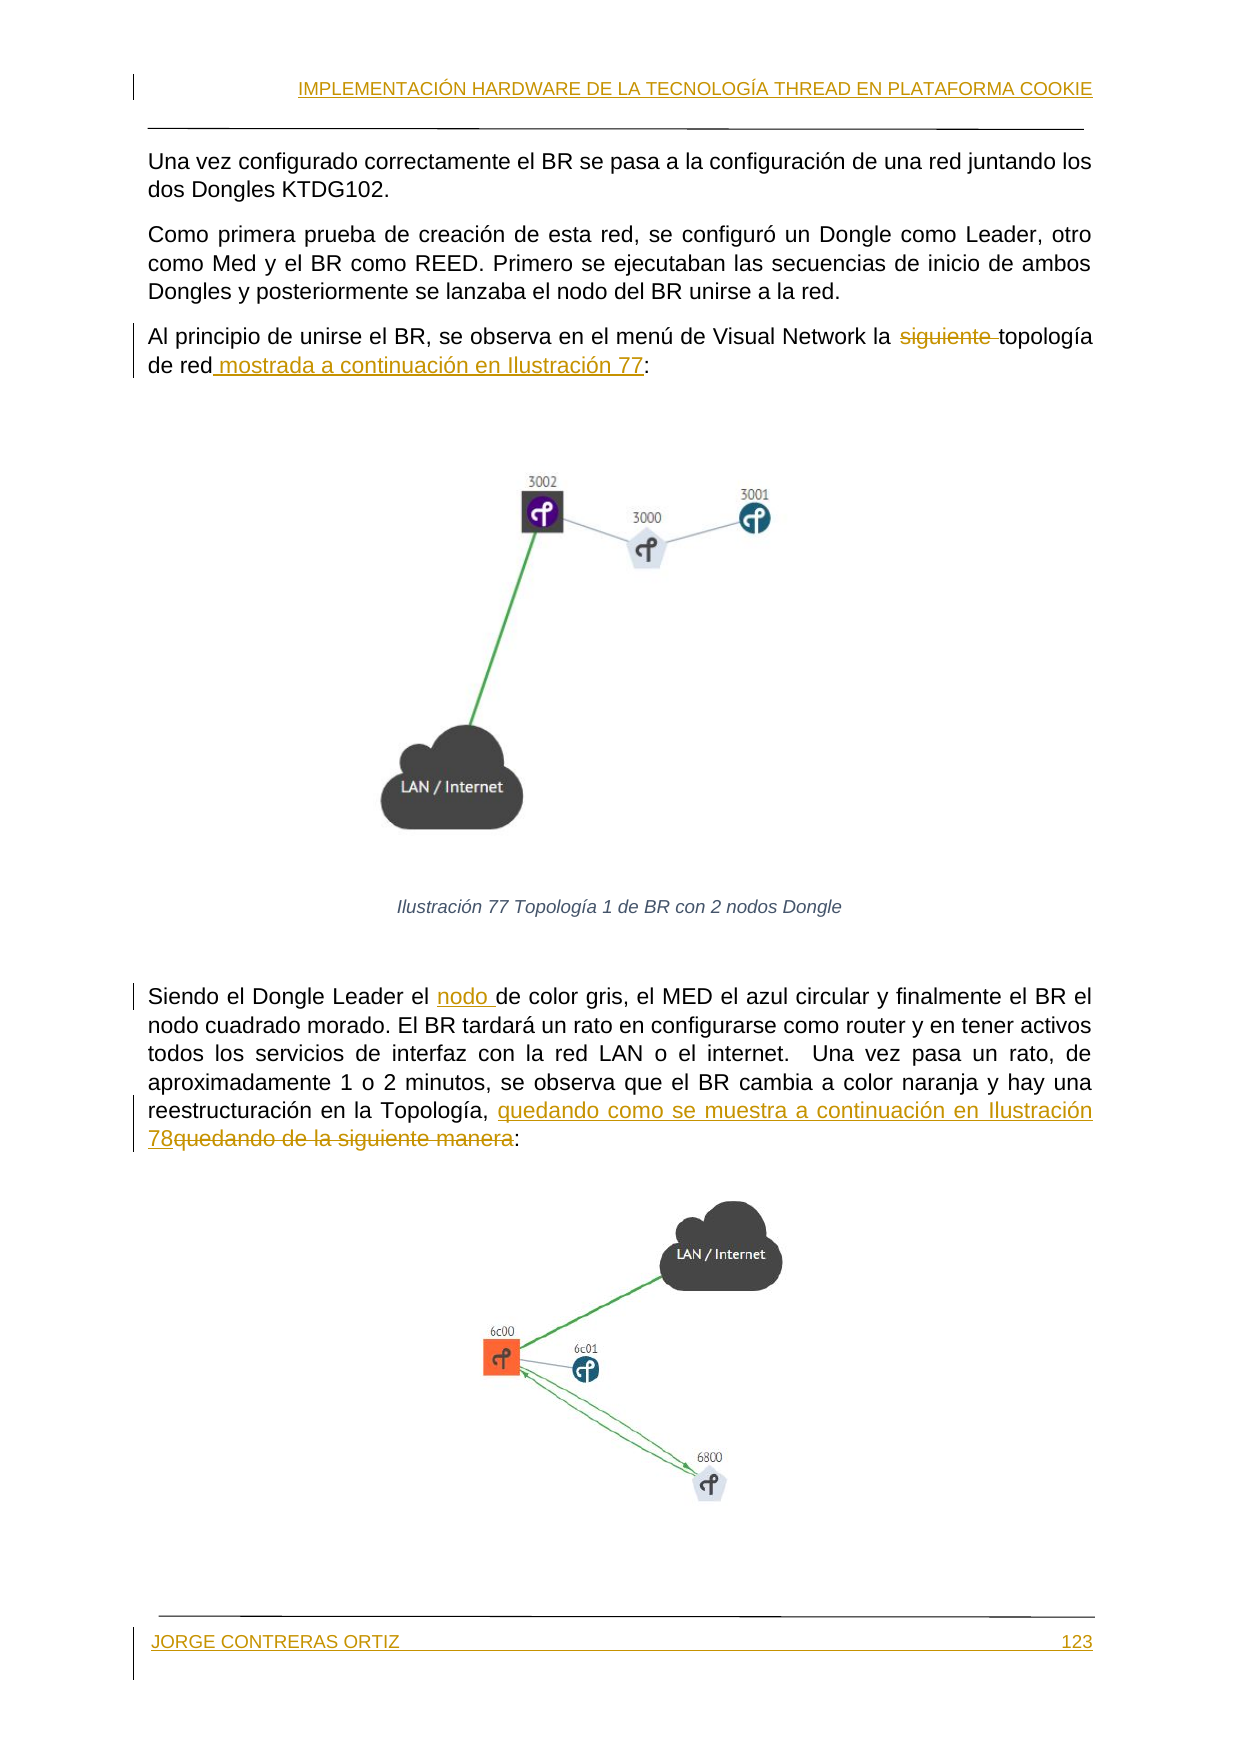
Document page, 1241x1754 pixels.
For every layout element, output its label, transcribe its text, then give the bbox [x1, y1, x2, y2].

text Como primera prueba de creación de esta red, se configuró un Dongle como Leader, otro como Med y el BR como REED. Primero se ejecutaban las secuencias de inicio de ambos Dongles y posteriormente se lanzaba el nodo del BR unirse a la red. [148, 221, 1092, 304]
text Al principio de unirse el BR, se observa en el menú de Visual Network la topología de red: [148, 323, 1092, 378]
picture [377, 1170, 863, 1588]
picture [314, 396, 927, 877]
text Una vez configurado correctamente el BR se pasa a la configuración de una red juntando los dos Dongles KTDG102. [148, 148, 1092, 202]
text Siendo el Dongle Leader el de color gris, el MED el azul circular y finalmente el BR el nodo cuadrado morado. El BR tardará un rato en configurarse como router y en tener activos todos los servicios de interfaz con la red LAN o el internet. Una vez pasa un rato, de aproximadamente 1 o 2 minutos, se observa que el BR cambia a color naranja y hay una reestructuración en la Topología, : [148, 983, 1092, 1152]
